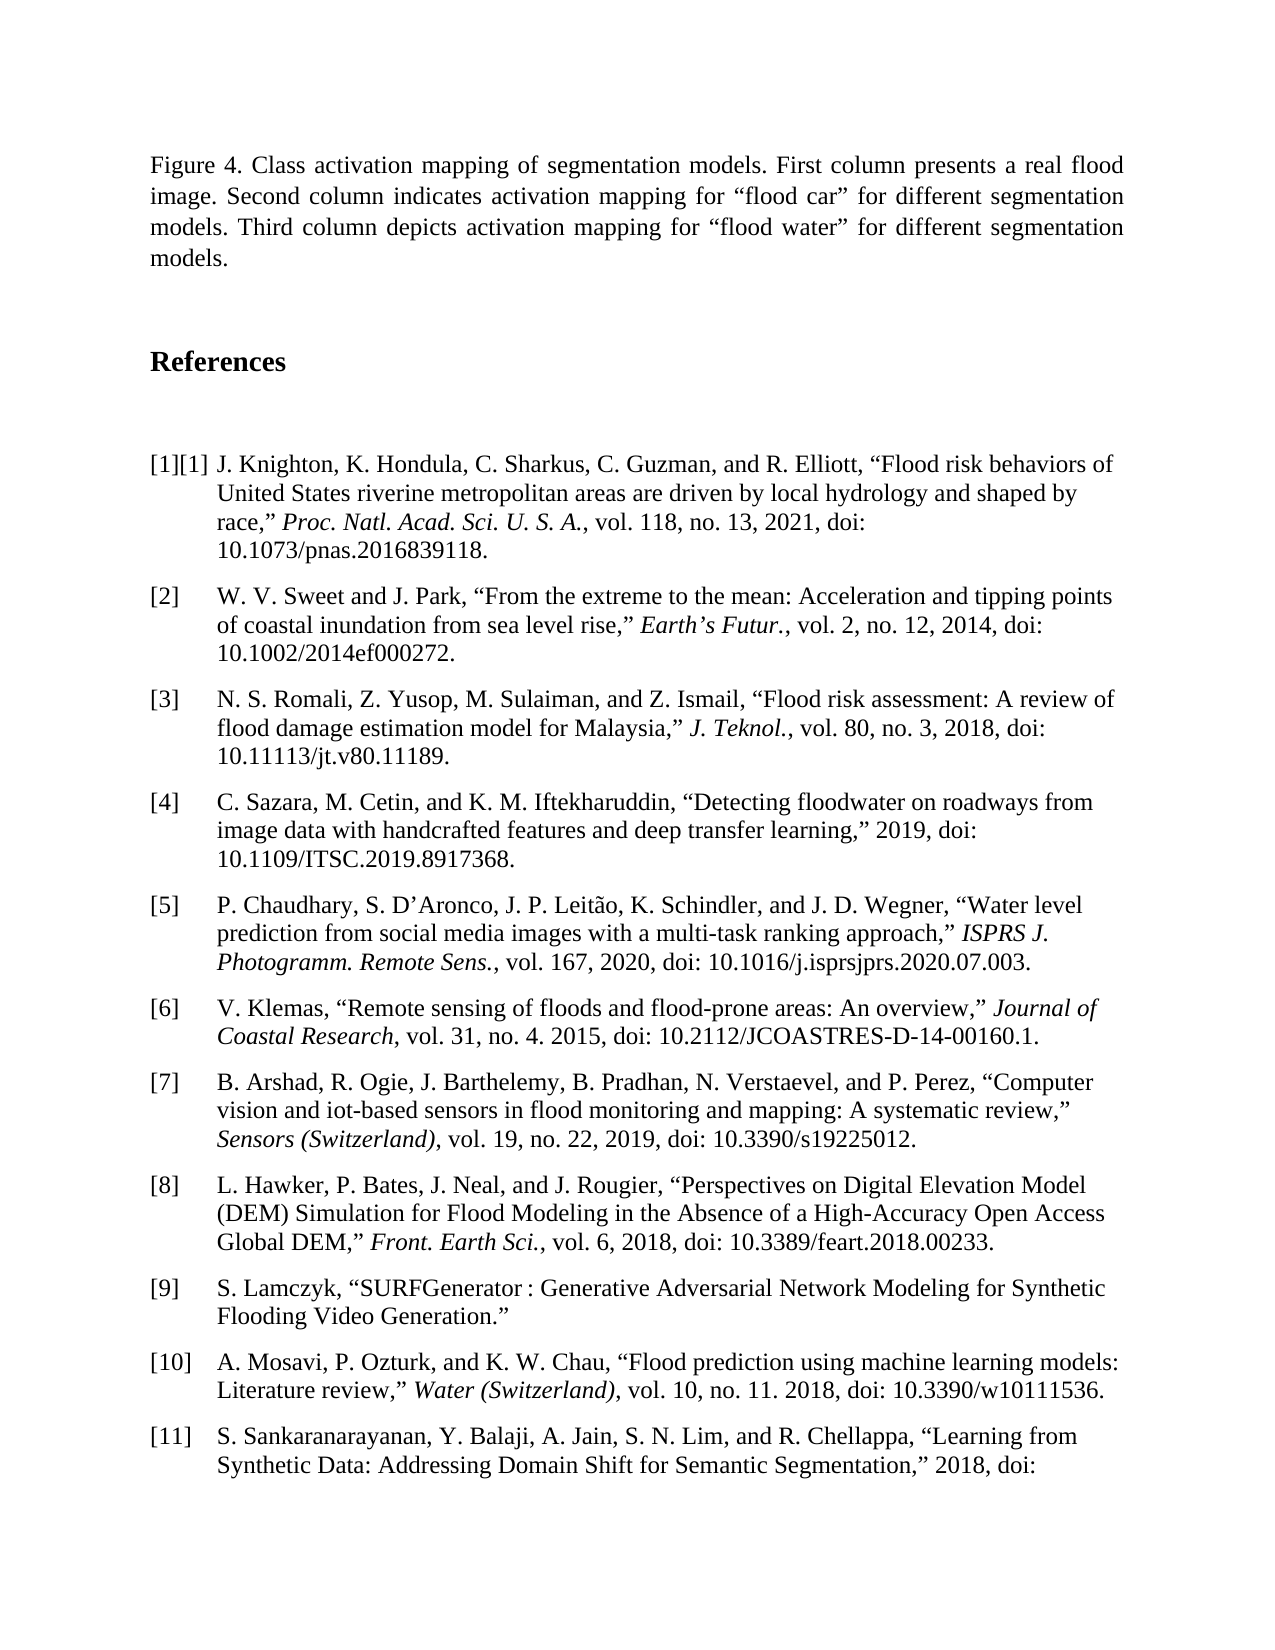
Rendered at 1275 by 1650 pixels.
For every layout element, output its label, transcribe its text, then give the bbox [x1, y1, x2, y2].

text [3] N. S. Romali, Z. Yusop, M. Sulaiman, and Z. Ismail, “Flood risk assessment: A review of flood damage estimation model for Malaysia,” J. Teknol., vol. 80, no. 3, 2018, doi: 10.11113/jt.v80.11189. [150, 684, 1125, 770]
text [2] W. V. Sweet and J. Park, “From the extreme to the mean: Acceleration and tipping points of coastal inundation from sea level rise,” Earth’s Futur., vol. 2, no. 12, 2014, doi: 10.1002/2014ef000272. [150, 581, 1125, 667]
text [4] C. Sazara, M. Cetin, and K. M. Iftekharuddin, “Detecting floodwater on roadways from image data with handcrafted features and deep transfer learning,” 2019, doi: 10.1109/ITSC.2019.8917368. [150, 787, 1125, 873]
text [5] P. Chaudhary, S. D’Aronco, J. P. Leitão, K. Schindler, and J. D. Wegner, “Water level prediction from social media images with a multi-task ranking approach,” ISPRS J. Photogramm. Remote Sens., vol. 167, 2020, doi: 10.1016/j.isprsjprs.2020.07.003. [150, 890, 1125, 976]
text References [150, 344, 1125, 377]
text [9] S. Lamczyk, “SURFGenerator : Generative Adversarial Network Modeling for Synthetic Flooding Video Generation.” [150, 1273, 1125, 1330]
text [7] B. Arshad, R. Ogie, J. Barthelemy, B. Pradhan, N. Verstaevel, and P. Perez, “Computer vision and iot-based sensors in flood monitoring and mapping: A systematic review,” Sensors (Switzerland), vol. 19, no. 22, 2019, doi: 10.3390/s19225012. [150, 1067, 1125, 1153]
text [10] A. Mosavi, P. Ozturk, and K. W. Chau, “Flood prediction using machine learning models: Literature review,” Water (Switzerland), vol. 10, no. 11. 2018, doi: 10.3390/w10111536. [150, 1347, 1125, 1404]
text [6] V. Klemas, “Remote sensing of floods and flood-prone areas: An overview,” Journal of Coastal Research, vol. 31, no. 4. 2015, doi: 10.2112/JCOASTRES-D-14-00160.1. [150, 993, 1125, 1050]
text [8] L. Hawker, P. Bates, J. Neal, and J. Rougier, “Perspectives on Digital Elevation Model (DEM) Simulation for Flood Modeling in the Absence of a High-Accuracy Open Access Global DEM,” Front. Earth Sci., vol. 6, 2018, doi: 10.3389/feart.2018.00233. [150, 1170, 1125, 1256]
text Figure 4. Class activation mapping of segmentation models. First column presents a real flood image. Second column indicates activation mapping for “flood car” for different segmentation models. Third column depicts activation mapping for “flood water” for different segmentation models. [150, 150, 1125, 272]
text [1][1] J. Knighton, K. Hondula, C. Sharkus, C. Guzman, and R. Elliott, “Flood risk behaviors of United States riverine metropolitan areas are driven by local hydrology and shaped by race,” Proc. Natl. Acad. Sci. U. S. A., vol. 118, no. 13, 2021, doi: 10.1073/pnas.2016839118. [150, 449, 1125, 564]
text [150, 1421, 1125, 1478]
